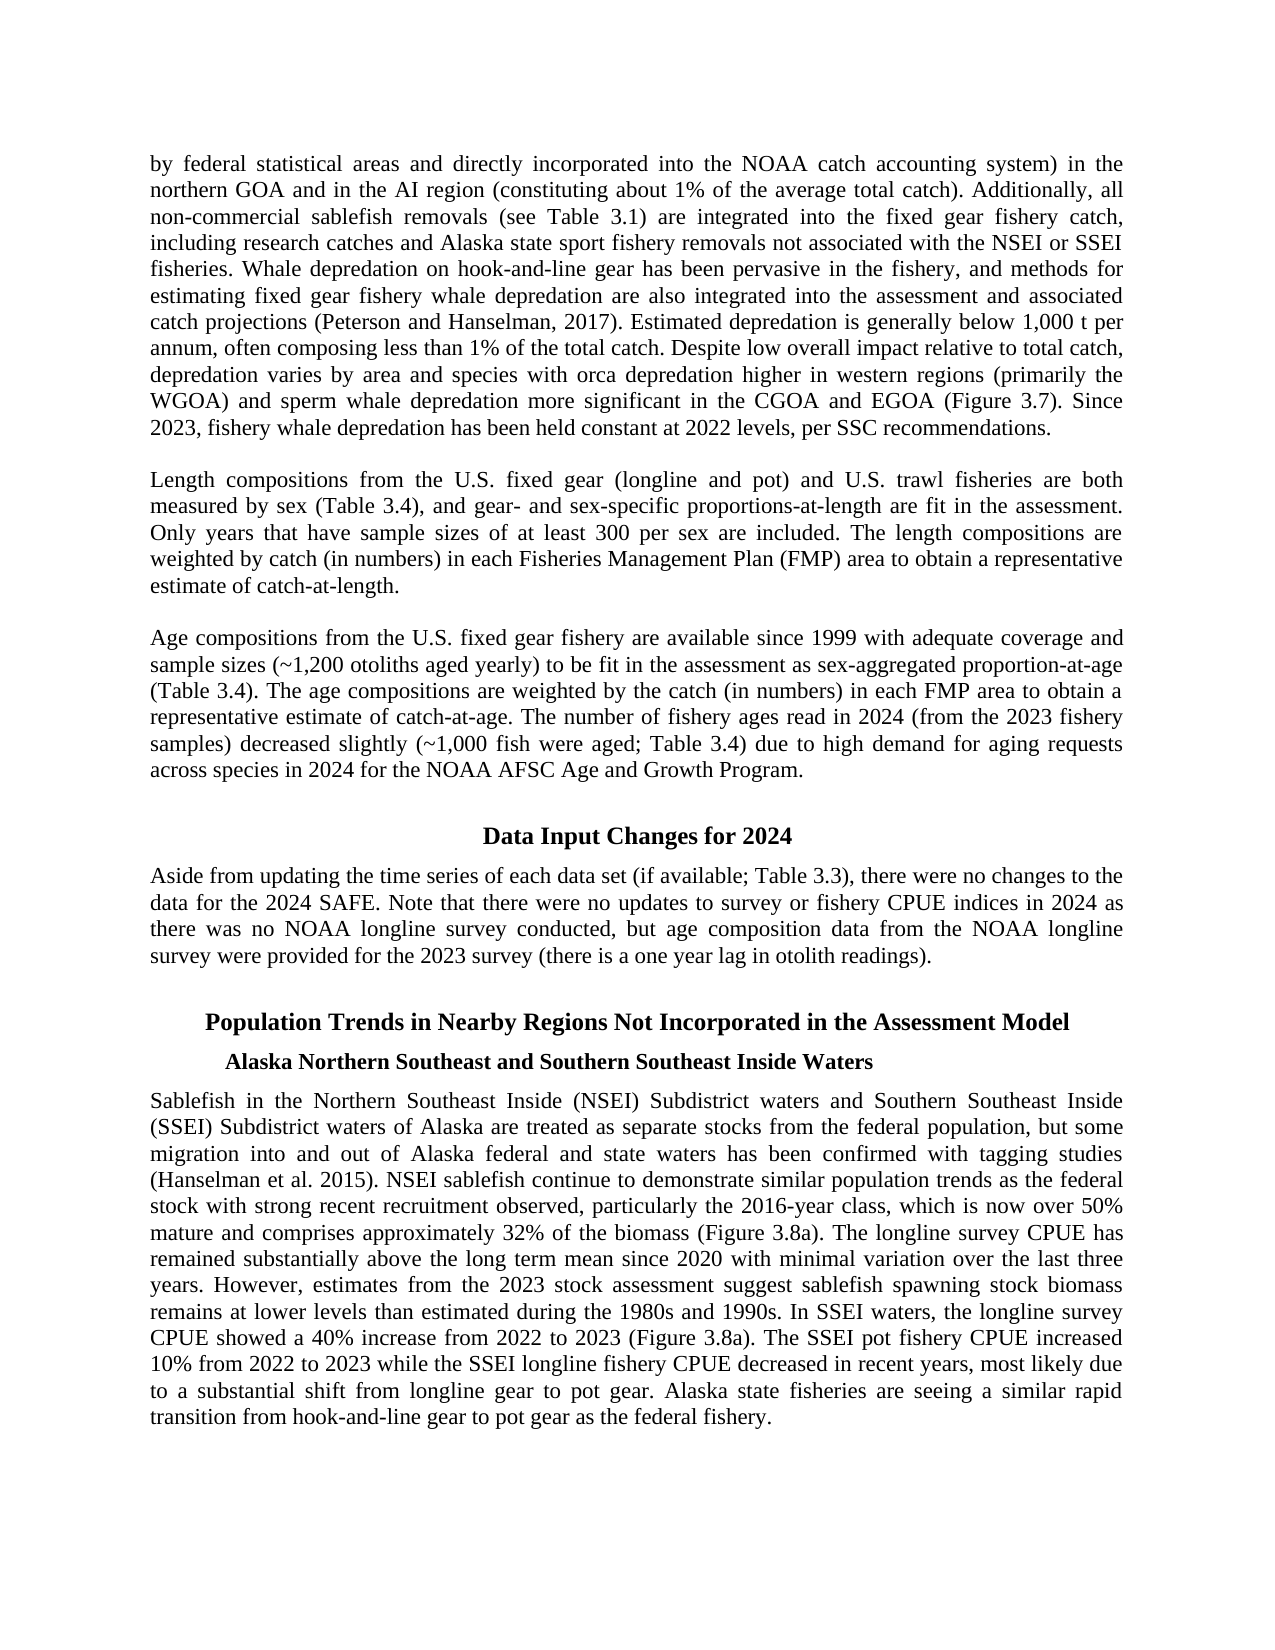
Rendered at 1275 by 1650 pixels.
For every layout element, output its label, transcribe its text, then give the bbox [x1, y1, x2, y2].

text Alaska Northern Southeast and Southern Southeast Inside Waters [150, 1048, 1125, 1074]
text Age compositions from the U.S. fixed gear fishery are available since 1999 with adequate coverage and sample sizes (~1,200 otoliths aged yearly) to be fit in the assessment as sex-aggregated proportion-at-age (Table 3.4). The age compositions are weighted by the catch (in numbers) in each FMP area to obtain a representative estimate of catch-at-age. The number of fishery ages read in 2024 (from the 2023 fishery samples) decreased slightly (~1,000 fish were aged; Table 3.4) due to high demand for aging requests across species in 2024 for the NOAA AFSC Age and Growth Program. [150, 624, 1125, 782]
text Population Trends in Nearby Regions Not Incorporated in the Assessment Model [150, 1007, 1125, 1036]
text Data Input Changes for 2024 [150, 821, 1125, 850]
text Aside from updating the time series of each data set (if available; Table 3.3), there were no changes to the data for the 2024 SAFE. Note that there were no updates to survey or fishery CPUE indices in 2024 as there was no NOAA longline survey conducted, but age composition data from the NOAA longline survey were provided for the 2023 survey (there is a one year lag in otolith readings). [150, 863, 1125, 968]
text Sablefish in the Northern Southeast Inside (NSEI) Subdistrict waters and Southern Southeast Inside (SSEI) Subdistrict waters of Alaska are treated as separate stocks from the federal population, but some migration into and out of Alaska federal and state waters has been confirmed with tagging studies (Hanselman et al. 2015). NSEI sablefish continue to demonstrate similar population trends as the federal stock with strong recent recruitment observed, particularly the 2016-year class, which is now over 50% mature and comprises approximately 32% of the biomass (Figure 3.8a). The longline survey CPUE has remained substantially above the long term mean since 2020 with minimal variation over the last three years. However, estimates from the 2023 stock assessment suggest sablefish spawning stock biomass remains at lower levels than estimated during the 1980s and 1990s. In SSEI waters, the longline survey CPUE showed a 40% increase from 2022 to 2023 (Figure 3.8a). The SSEI pot fishery CPUE increased 10% from 2022 to 2023 while the SSEI longline fishery CPUE decreased in recent years, most likely due to a substantial shift from longline gear to pot gear. Alaska state fisheries are seeing a similar rapid transition from hook-and-line gear to pot gear as the federal fishery. [150, 1087, 1125, 1429]
text Length compositions from the U.S. fixed gear (longline and pot) and U.S. trawl fisheries are both measured by sex (Table 3.4), and gear- and sex-specific proportions-at-length are fit in the assessment. Only years that have sample sizes of at least 300 per sex are included. The length compositions are weighted by catch (in numbers) in each Fisheries Management Plan (FMP) area to obtain a representative estimate of catch-at-length. [150, 466, 1125, 598]
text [150, 150, 1125, 440]
